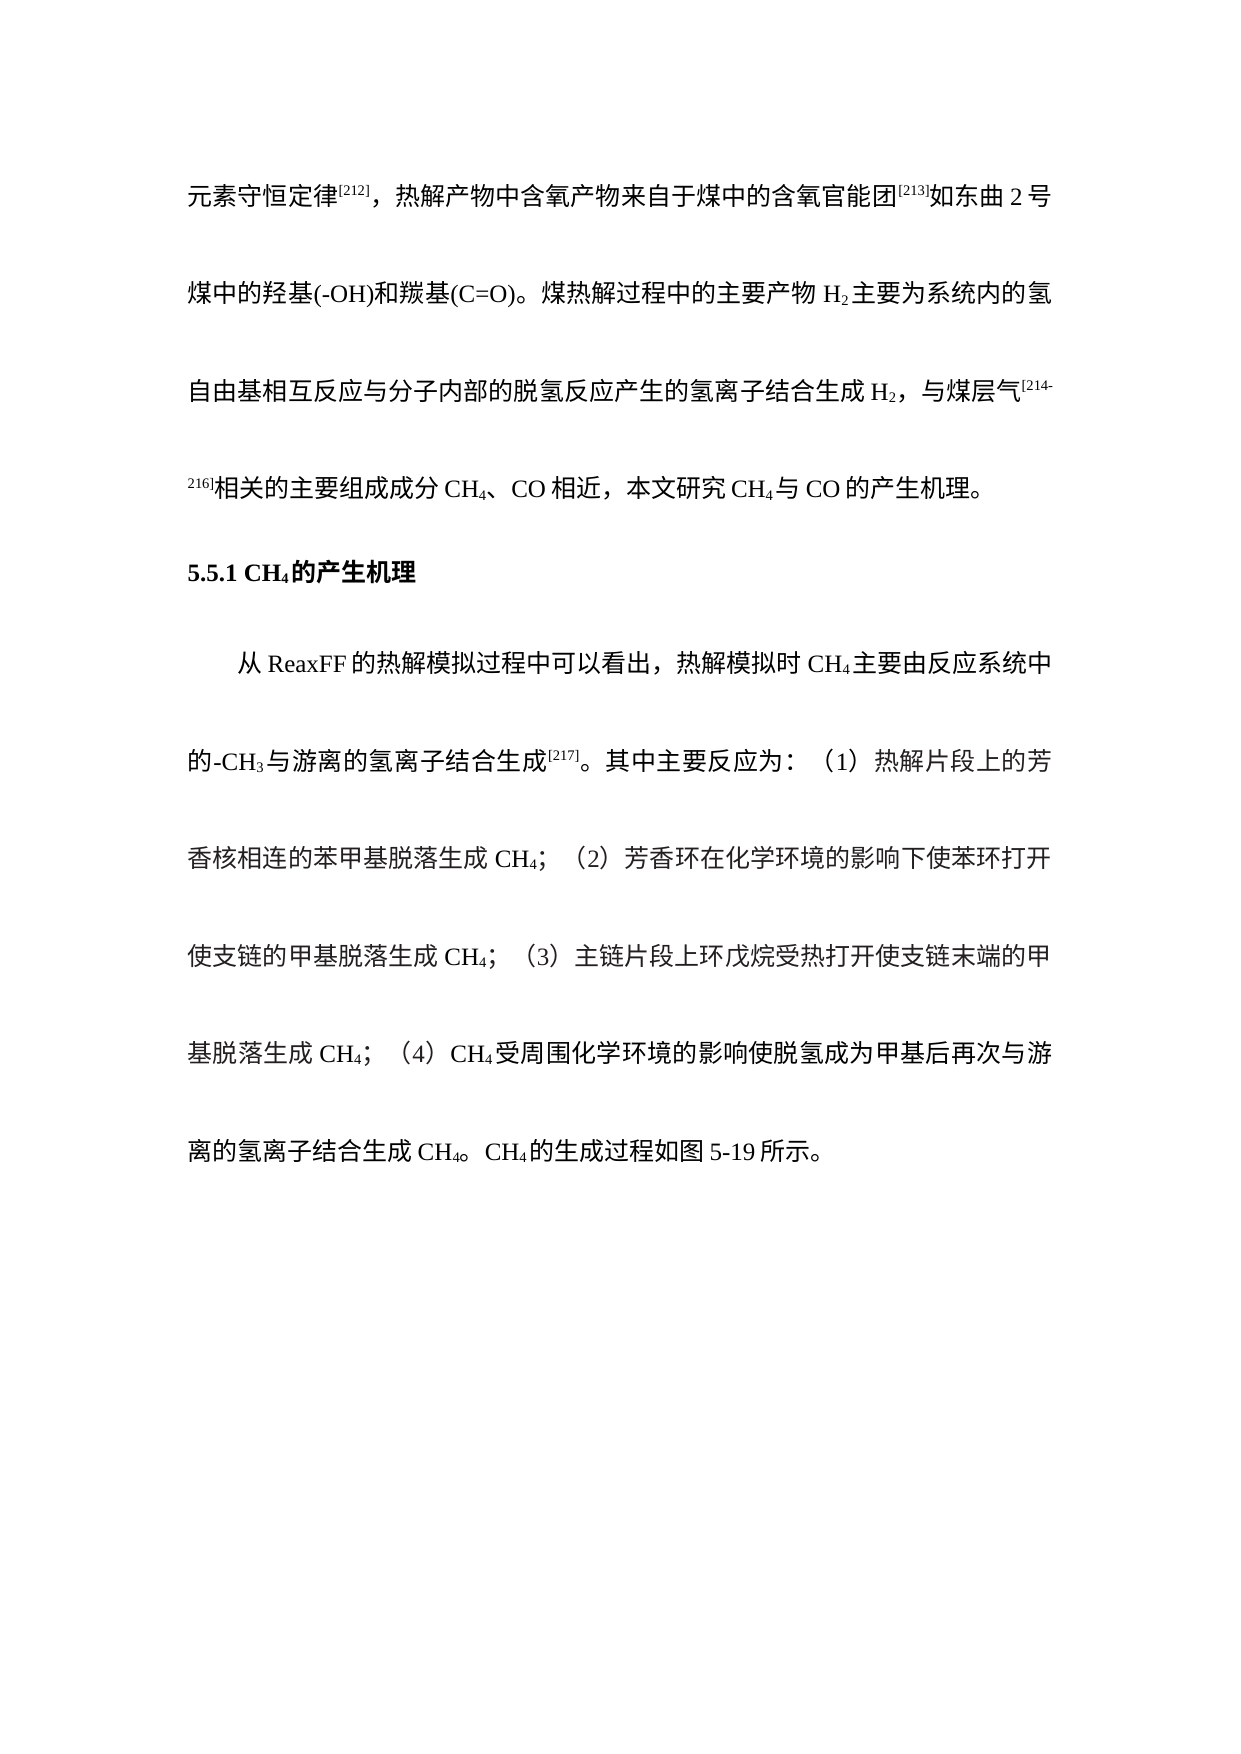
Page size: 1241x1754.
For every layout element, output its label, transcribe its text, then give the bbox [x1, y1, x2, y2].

text 从ReaxFF的热解模拟过程中可以看出，热解模拟时CH4主要由反应系统中的-CH3与游离的氢离子结合生成[217]。其中主要反应为：（1）热解片段上的芳香核相连的苯甲基脱落生成CH4；（2）芳香环在化学环境的影响下使苯环打开使支链的甲基脱落生成CH4；（3）主链片段上环戊烷受热打开使支链末端的甲基脱落生成CH4；（4）CH4受周围化学环境的影响使脱氢成为甲基后再次与游离的氢离子结合生成CH4。CH4的生成过程如图5-19所示。 [187, 629, 1053, 1182]
text 5.5.1 CH4的产生机理 [187, 538, 1053, 603]
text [187, 162, 1053, 519]
